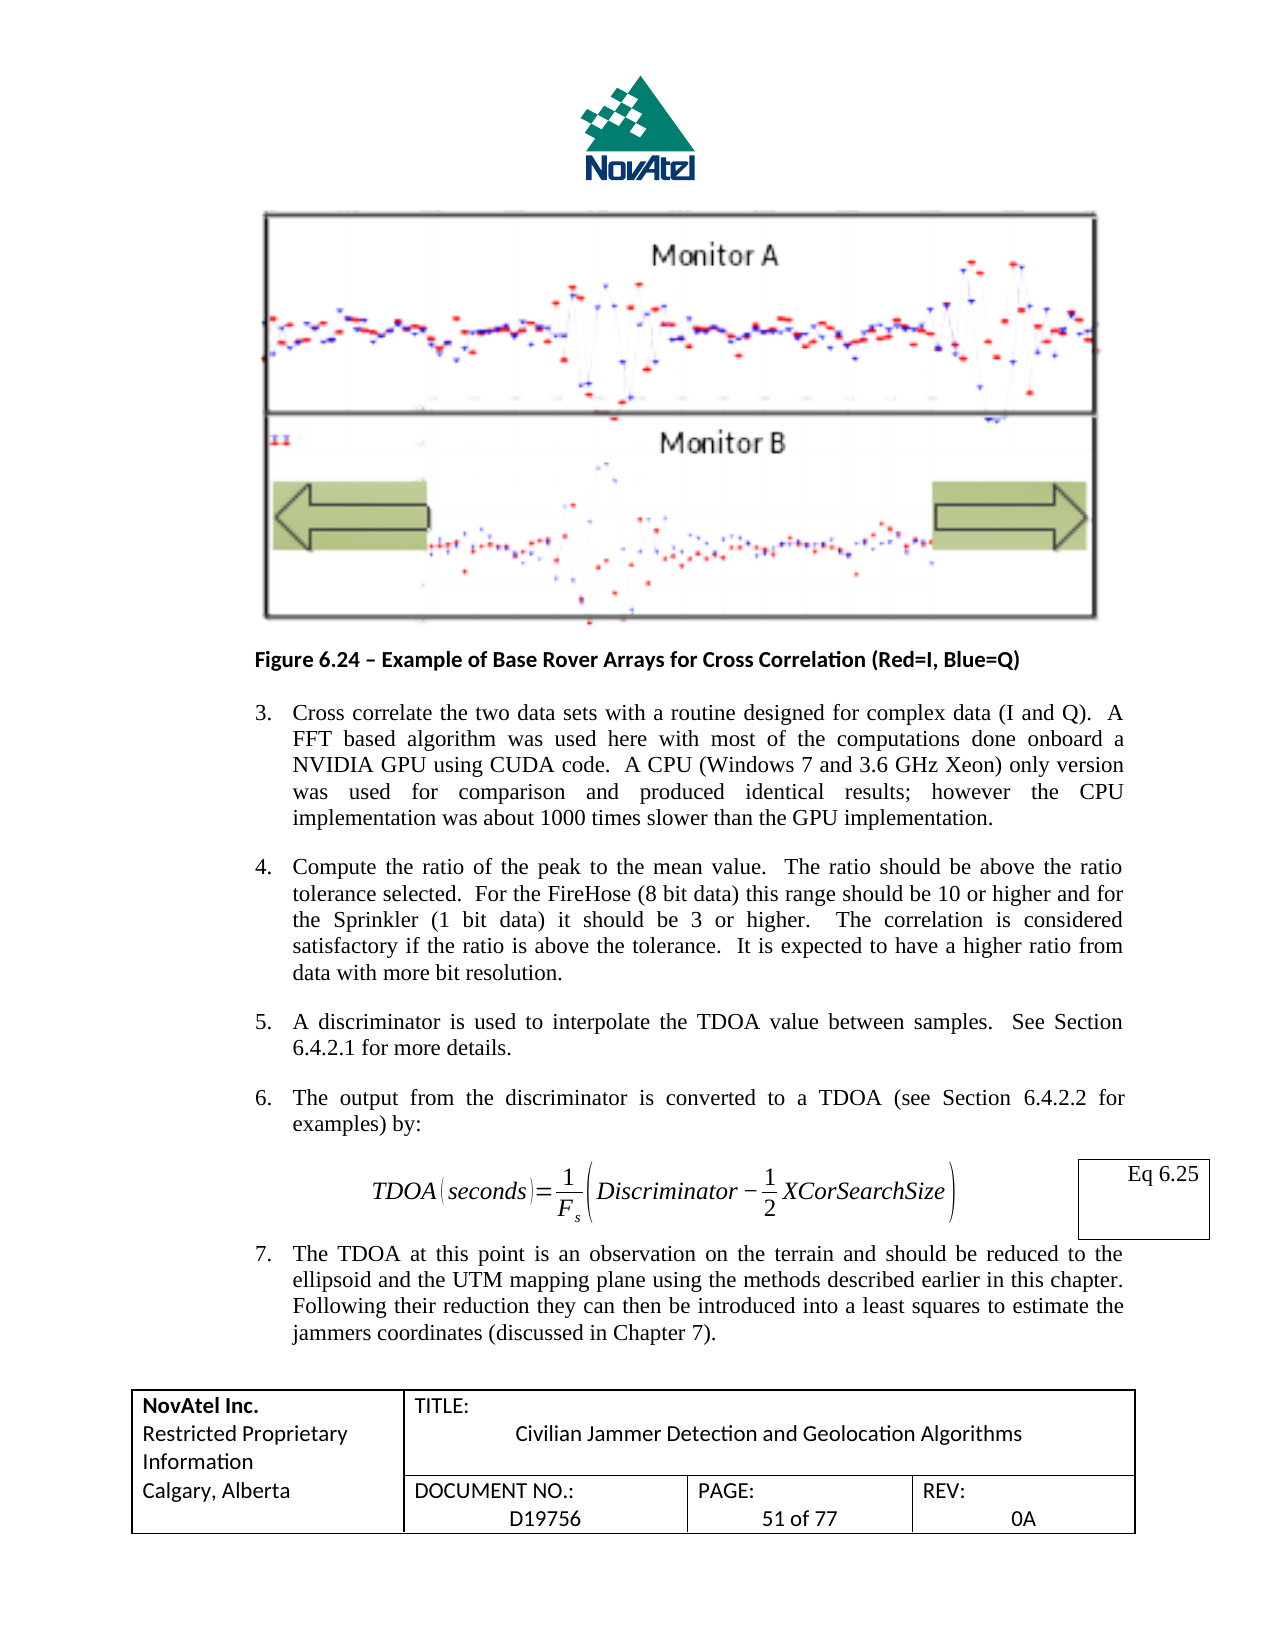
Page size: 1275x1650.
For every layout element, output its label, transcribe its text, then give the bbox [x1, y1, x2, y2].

table_header [234, 1159, 1078, 1238]
table_header Eq 6.25 [1079, 1160, 1209, 1238]
list Cross correlate the two data sets with a routine designed for complex data (I and Q). A FFT based algorithm was used here with most of the computations done onboard a NVIDIA GPU using CUDA code. A CPU (Windows 7 and 3.6 GHz Xeon) only version was used for comparison and produced identical results; however the CPU implementation was about 1000 times slower than the GPU implementation. [255, 699, 1125, 830]
list A discriminator is used to interpolate the TDOA value between samples. See Section 6.4.2.1 for more details. [255, 1008, 1125, 1061]
list The output from the discriminator is converted to a TDOA (see Section 6.4.2.2 for examples) by: [255, 1084, 1125, 1136]
list Compute the ratio of the peak to the mean value. The ratio should be above the ratio tolerance selected. For the FireHose (8 bit data) this range should be 10 or higher and for the Sprinkler (1 bit data) it should be 3 or higher. The correlation is considered satisfactory if the ratio is above the tolerance. It is expected to have a higher ratio from data with more bit resolution. [255, 853, 1125, 985]
list The TDOA at this point is an observation on the terrain and should be reduced to the ellipsoid and the UTM mapping plane using the methods described earlier in this chapter. Following their reduction they can then be introduced into a least squares to estimate the jammers coordinates (discussed in Chapter 7). [255, 1239, 1125, 1345]
text Figure 6.24 – Example of Base Rover Arrays for Cross Correlation (Red=I, Blue=Q) [150, 646, 1125, 674]
